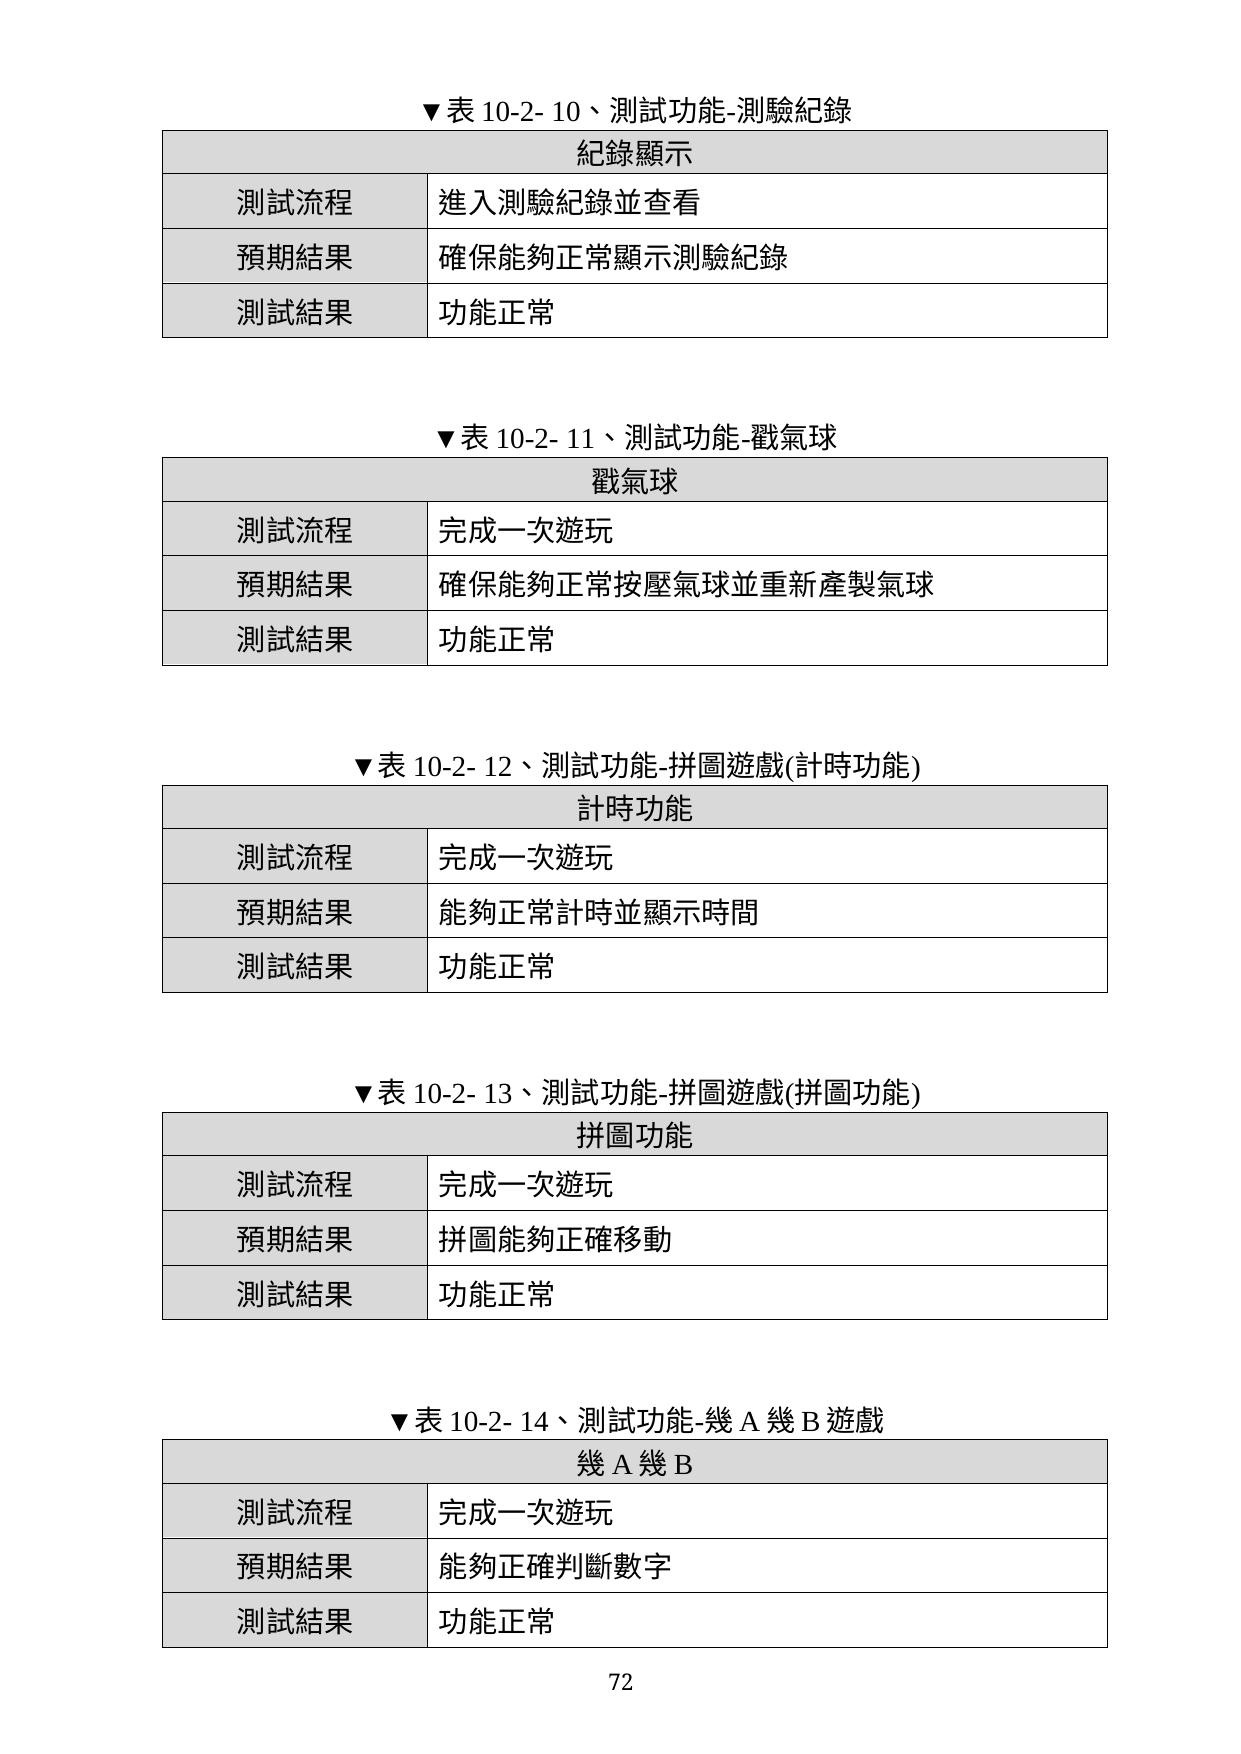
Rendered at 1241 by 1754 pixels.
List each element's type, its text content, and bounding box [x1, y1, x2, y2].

text ▼表10-2- 14、測試功能-幾A幾B遊戲 [62, 1397, 1207, 1439]
table_cell 測試流程 [163, 174, 427, 228]
table_cell 能夠正常計時並顯示時間 [428, 884, 1107, 937]
table_cell 確保能夠正常顯示測驗紀錄 [428, 229, 1107, 282]
table_cell 測試結果 [163, 1266, 427, 1319]
table_cell 完成一次遊玩 [428, 829, 1107, 883]
text ▼表10-2- 12、測試功能-拼圖遊戲(計時功能) [62, 742, 1207, 784]
table_cell 測試流程 [163, 1156, 427, 1210]
table_cell 拼圖能夠正確移動 [428, 1211, 1107, 1265]
table_cell 完成一次遊玩 [428, 1156, 1107, 1210]
table_cell 測試結果 [163, 284, 427, 337]
table_cell 測試流程 [163, 829, 427, 883]
table_cell 預期結果 [163, 884, 427, 937]
table_header 拼圖功能 [163, 1113, 1107, 1155]
table_header 計時功能 [163, 786, 1107, 828]
table_cell 預期結果 [163, 556, 427, 610]
table_cell 功能正常 [428, 1593, 1107, 1647]
table_cell 功能正常 [428, 284, 1107, 337]
table_header 幾A幾B [163, 1440, 1107, 1483]
text ▼表10-2- 13、測試功能-拼圖遊戲(拼圖功能) [62, 1070, 1207, 1112]
table_cell 預期結果 [163, 1211, 427, 1265]
text ▼表10-2- 11、測試功能-戳氣球 [62, 415, 1207, 457]
table_header 戳氣球 [163, 458, 1107, 501]
table_cell 能夠正確判斷數字 [428, 1539, 1107, 1592]
table_cell 測試結果 [163, 611, 427, 664]
table_cell 完成一次遊玩 [428, 502, 1107, 555]
table_cell 測試流程 [163, 502, 427, 555]
table_cell 預期結果 [163, 1539, 427, 1592]
table_cell 功能正常 [428, 611, 1107, 664]
table_cell 功能正常 [428, 938, 1107, 992]
table_cell 測試結果 [163, 938, 427, 992]
table_cell 確保能夠正常按壓氣球並重新產製氣球 [428, 556, 1107, 610]
table_cell 功能正常 [428, 1266, 1107, 1319]
table_cell 進入測驗紀錄並查看 [428, 174, 1107, 228]
table_cell 測試流程 [163, 1484, 427, 1537]
table_cell 測試結果 [163, 1593, 427, 1647]
table_header 紀錄顯示 [163, 131, 1107, 173]
text ▼表10-2- 10、測試功能-測驗紀錄 [62, 87, 1207, 130]
table_cell 完成一次遊玩 [428, 1484, 1107, 1537]
table_cell 預期結果 [163, 229, 427, 282]
